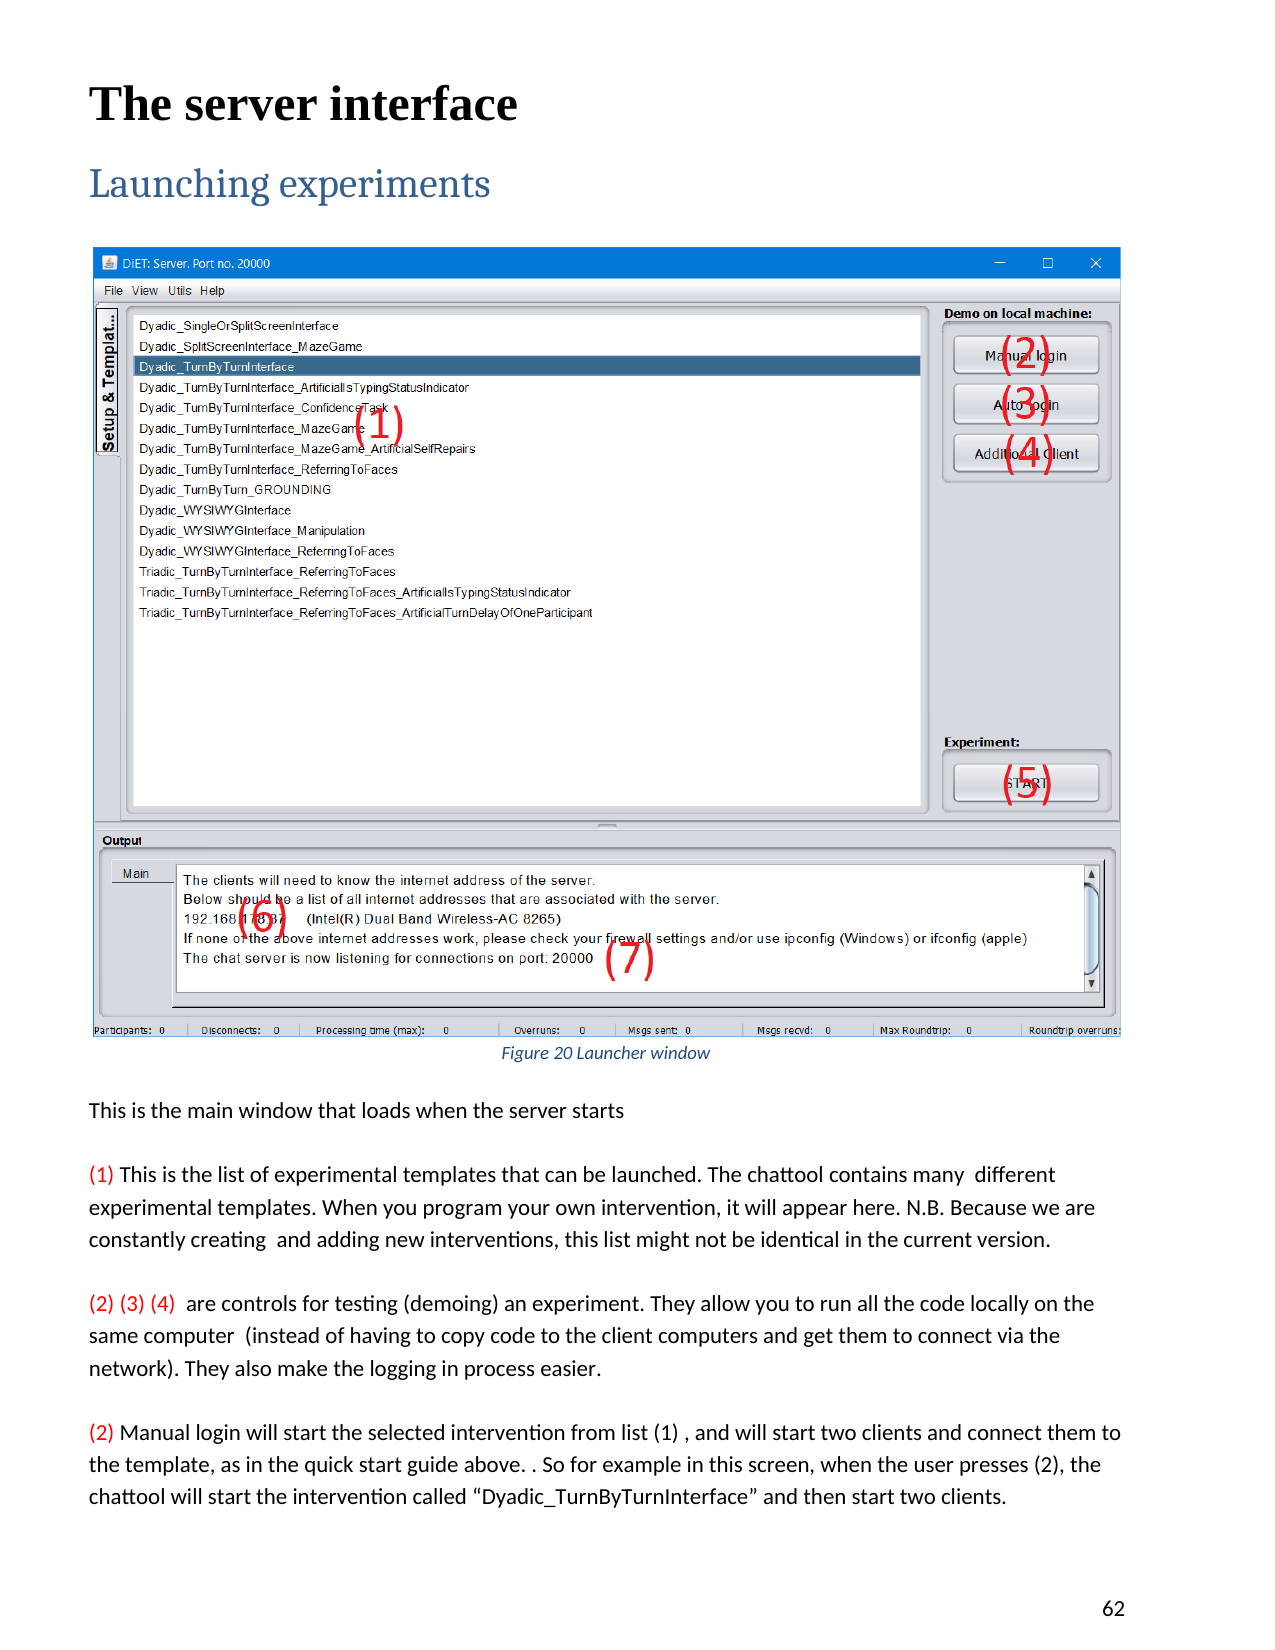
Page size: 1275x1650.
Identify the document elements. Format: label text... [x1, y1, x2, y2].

text (1) This is the list of experimental templates that can be launched. The chattool contains many different experimental templates. When you program your own intervention, it will appear here. N.B. Because we are constantly creating and adding new interventions, this list might not be identical in the current version. [89, 1161, 1125, 1253]
subtitle The server interface [89, 73, 1125, 131]
text (2) Manual login will start the selected intervention from list (1) , and will start two clients and connect them to the template, as in the quick start guide above. . So for example in this screen, when the user presses (2), the chattool will start the intervention called “Dyadic_TurnByTurnInterface” and then start two clients. [89, 1418, 1125, 1511]
picture [93, 247, 1121, 1037]
text Figure 20 Launcher window [89, 1041, 1125, 1064]
text (2) (3) (4) are controls for testing (demoing) an experiment. They allow you to run all the code locally on the same computer (instead of having to copy code to the client computers and get them to connect via the network). They also make the logging in process easier. [89, 1289, 1125, 1382]
subtitle Launching experiments [89, 160, 1125, 208]
text This is the main window that loads when the server starts [89, 1096, 1125, 1124]
